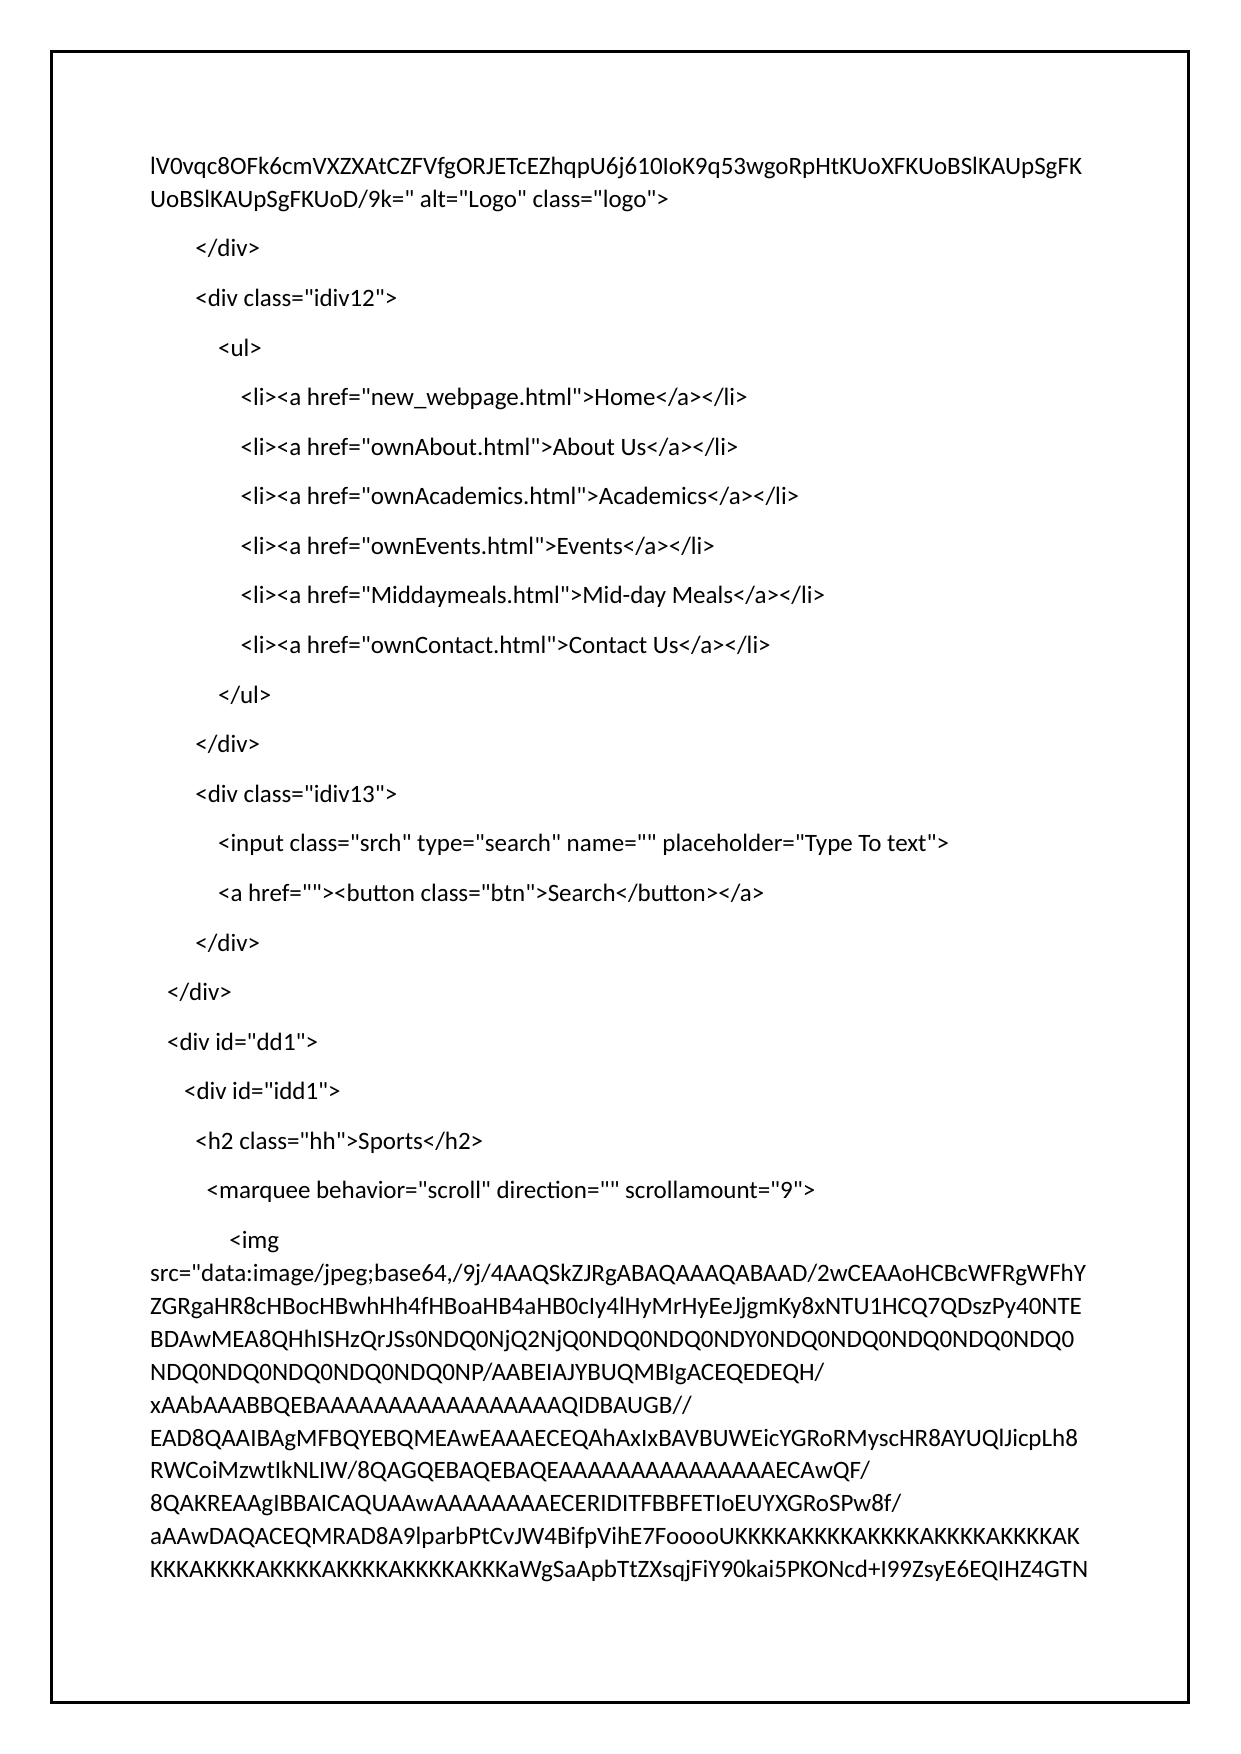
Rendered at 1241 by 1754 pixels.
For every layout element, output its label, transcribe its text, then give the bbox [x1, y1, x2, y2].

text <div id="dd1"> [150, 1026, 1090, 1056]
text </div> [150, 976, 1090, 1007]
text <input class="srch" type="search" name="" placeholder="Type To text"> [150, 827, 1090, 858]
text <li><a href="Middaymeals.html">Mid-day Meals</a></li> [150, 579, 1090, 610]
text <li><a href="ownContact.html">Contact Us</a></li> [150, 629, 1090, 660]
text </div> [150, 232, 1090, 263]
text <div class="idiv12"> [150, 282, 1090, 313]
text <marquee behavior="scroll" direction="" scrollamount="9"> [150, 1174, 1090, 1205]
text <h2 class="hh">Sports</h2> [150, 1125, 1090, 1156]
text </div> [150, 728, 1090, 759]
text <ul> [150, 332, 1090, 362]
text <li><a href="new_webpage.html">Home</a></li> [150, 381, 1090, 412]
text <div class="idiv13"> [150, 778, 1090, 808]
text <div id="idd1"> [150, 1075, 1090, 1106]
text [150, 1224, 1090, 1584]
text <li><a href="ownEvents.html">Events</a></li> [150, 530, 1090, 561]
text <li><a href="ownAcademics.html">Academics</a></li> [150, 480, 1090, 511]
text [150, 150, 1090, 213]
text </div> [150, 927, 1090, 957]
text </ul> [150, 679, 1090, 709]
text <a href=""><button class="btn">Search</button></a> [150, 877, 1090, 908]
text <li><a href="ownAbout.html">About Us</a></li> [150, 431, 1090, 461]
